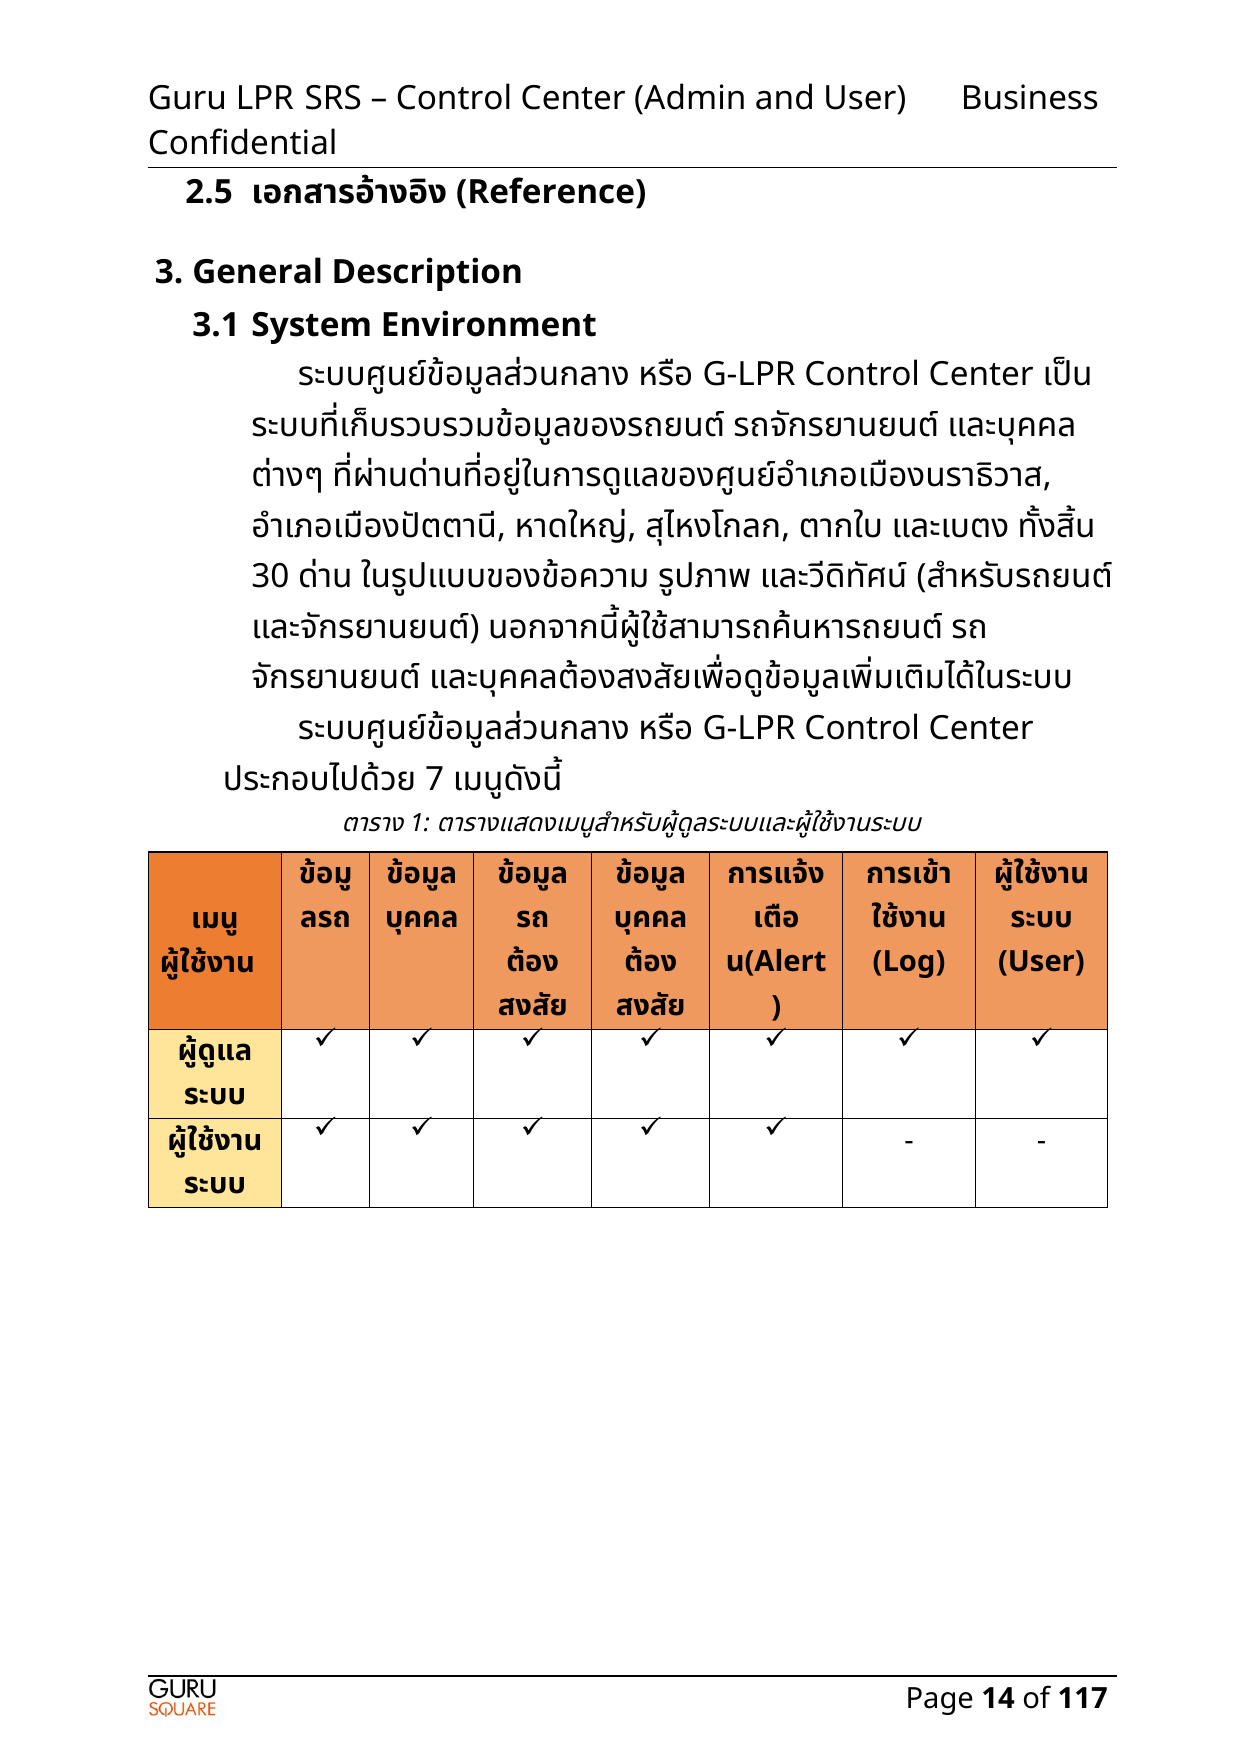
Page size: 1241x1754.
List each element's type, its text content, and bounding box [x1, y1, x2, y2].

table_header ข้อมูลบุคคลต้องสงสัย [592, 853, 709, 1029]
table_cell [710, 1030, 842, 1118]
table_header ข้อมูลบุคคล [370, 853, 473, 1029]
subtitle เอกสารอ้างอิง (Reference) [185, 168, 1117, 219]
table_cell [710, 1119, 842, 1207]
subtitle System Environment [192, 301, 1117, 346]
table_cell [843, 1030, 975, 1118]
subtitle General Description [154, 248, 1117, 293]
text ตาราง 1: ตารางแสดงเมนูสำหรับผู้ดูลระบบและผู้ใช้งานระบบ [148, 805, 1117, 843]
table_header ข้อมูลรถ ต้องสงสัย [474, 853, 591, 1029]
table_cell [592, 1119, 709, 1207]
table_header ผู้ใช้งานระบบ (User) [976, 853, 1107, 1029]
table_cell - [843, 1119, 975, 1207]
table_cell [474, 1119, 591, 1207]
table_cell [370, 1030, 473, 1118]
table_header เมนู ผู้ใช้งาน [149, 853, 281, 1029]
table_cell [282, 1030, 369, 1118]
table_header การแจ้งเตือน(Alert) [710, 853, 842, 1029]
text ระบบศูนย์ข้อมูลส่วนกลาง หรือ G-LPR Control Center ประกอบไปด้วย 7 เมนูดังนี้ [223, 704, 1117, 805]
picture [147, 1676, 218, 1718]
table_header การเข้าใช้งาน (Log) [843, 853, 975, 1029]
text ระบบศูนย์ข้อมูลส่วนกลาง หรือ G-LPR Control Center เป็นระบบที่เก็บรวบรวมข้อมูลของรถยนต์ รถจักรยานยนต์ และบุคคลต่างๆ ที่ผ่านด่านที่อยู่ในการดูแลของศูนย์อำเภอเมืองนราธิวาส, อำเภอเมืองปัตตานี, หาดใหญ่, สุไหงโกลก, ตากใบ และเบตง ทั้งสิ้น 30 ด่าน ในรูปแบบของข้อความ รูปภาพ และวีดิทัศน์ (สำหรับรถยนต์และจักรยานยนต์) นอกจากนี้ผู้ใช้สามารถค้นหารถยนต์ รถจักรยานยนต์ และบุคคลต้องสงสัยเพื่อดูข้อมูลเพิ่มเติมได้ในระบบ [251, 350, 1117, 704]
table_cell [282, 1119, 369, 1207]
table_cell - [976, 1119, 1107, 1207]
table_cell ผู้ใช้งานระบบ [149, 1119, 281, 1207]
table_cell [976, 1030, 1107, 1118]
table_cell [474, 1030, 591, 1118]
table_cell ผู้ดูแลระบบ [149, 1030, 281, 1118]
table_cell [592, 1030, 709, 1118]
table_cell [370, 1119, 473, 1207]
table_header ข้อมูลรถ [282, 853, 369, 1029]
